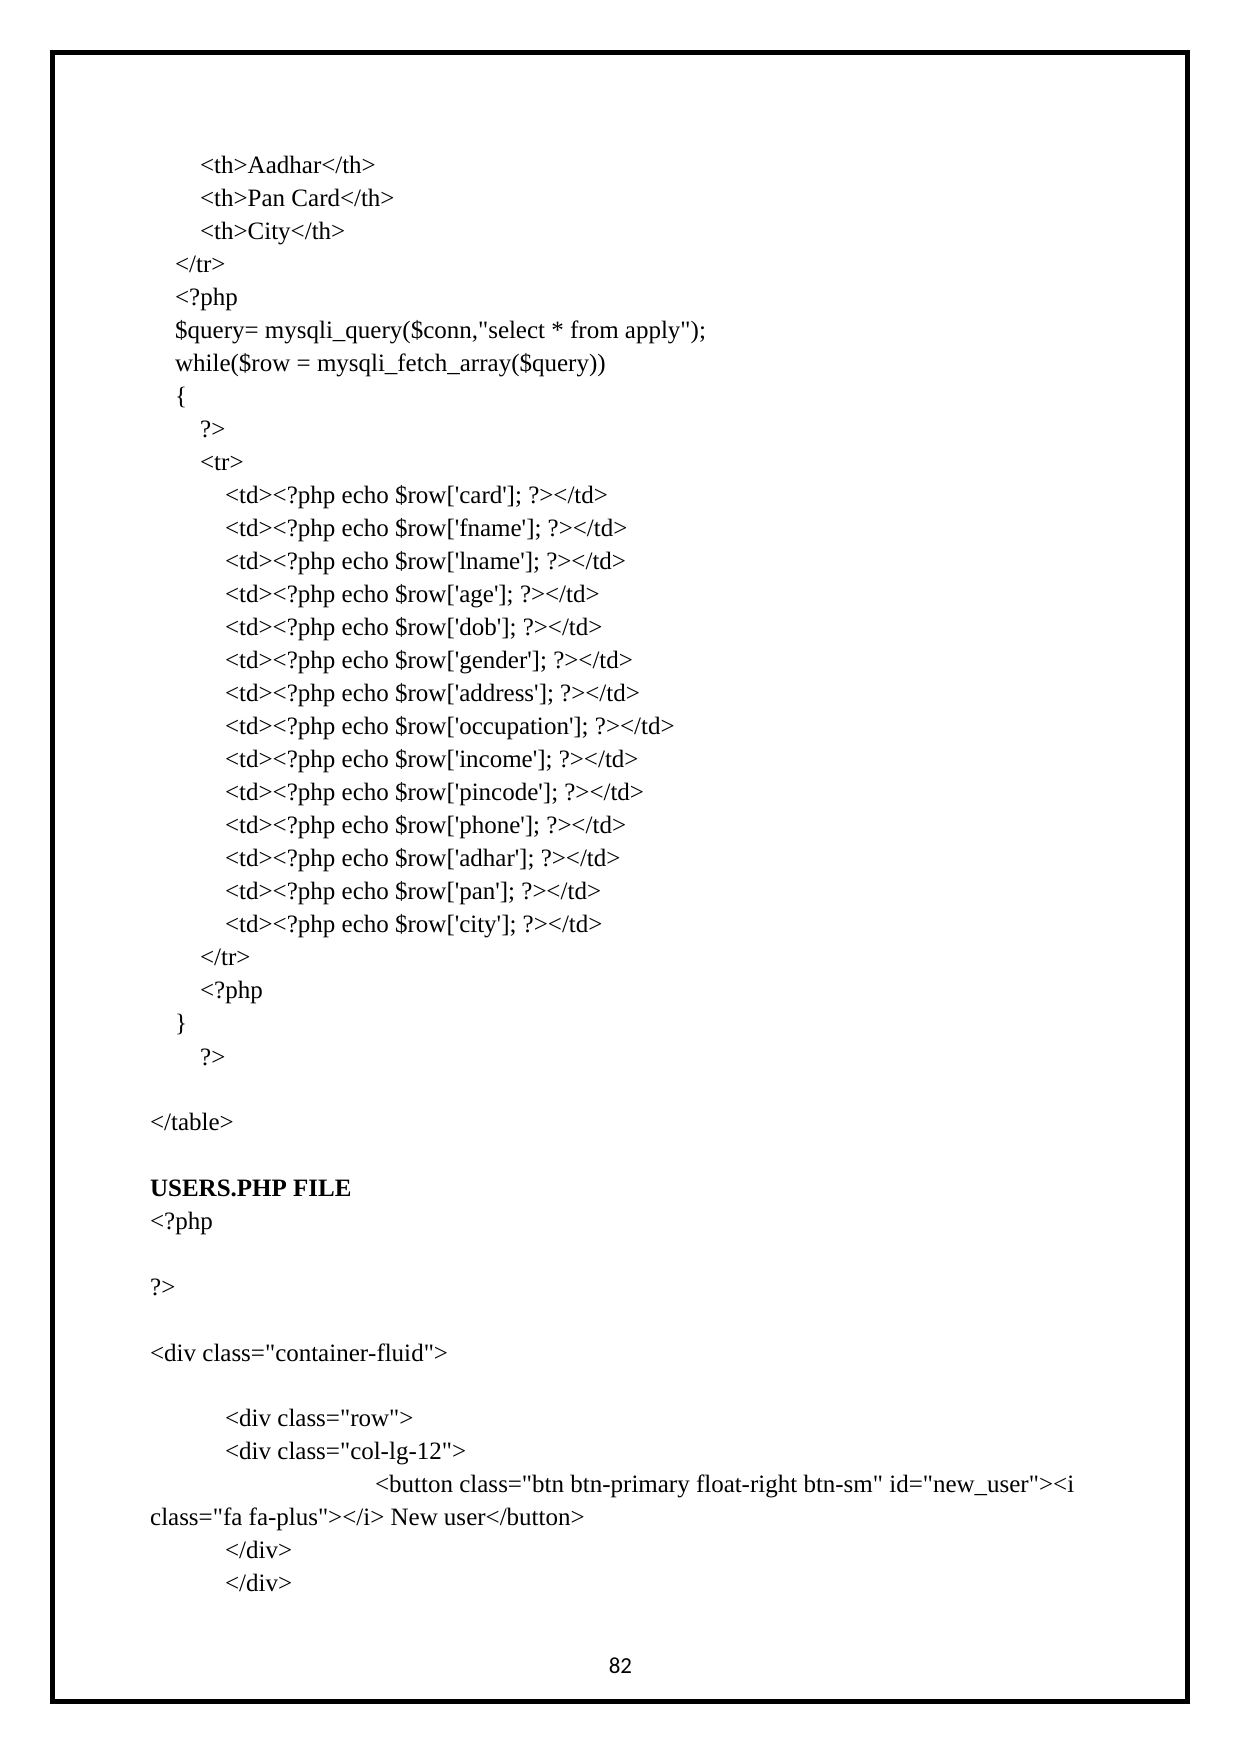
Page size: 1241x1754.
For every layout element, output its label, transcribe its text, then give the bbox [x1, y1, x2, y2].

text <td><?php echo $row['lname']; ?></td> [150, 546, 1090, 575]
text <td><?php echo $row['address']; ?></td> [150, 678, 1090, 707]
text ?> [150, 1042, 1090, 1070]
text <td><?php echo $row['pincode']; ?></td> [150, 777, 1090, 806]
text <td><?php echo $row['card']; ?></td> [150, 480, 1090, 509]
text <td><?php echo $row['age']; ?></td> [150, 579, 1090, 608]
text <?php [150, 976, 1090, 1004]
text </tr> [150, 249, 1090, 278]
text <button class="btn btn-primary float-right btn-sm" id="new_user"><i class="fa fa-plus"></i> New user</button> [150, 1469, 1090, 1531]
text <td><?php echo $row['fname']; ?></td> [150, 513, 1090, 542]
text <td><?php echo $row['city']; ?></td> [150, 909, 1090, 938]
text <?php [150, 282, 1090, 311]
text <tr> [150, 447, 1090, 476]
text } [150, 1008, 1090, 1037]
text <td><?php echo $row['pan']; ?></td> [150, 876, 1090, 905]
text <td><?php echo $row['income']; ?></td> [150, 744, 1090, 773]
text <td><?php echo $row['occupation']; ?></td> [150, 711, 1090, 740]
text </div> [150, 1568, 1090, 1597]
text { [150, 381, 1090, 410]
text </tr> [150, 942, 1090, 971]
text <td><?php echo $row['phone']; ?></td> [150, 810, 1090, 839]
text </div> [150, 1535, 1090, 1564]
text USERS.PHP FILE [150, 1173, 1090, 1202]
text <div class="col-lg-12"> [150, 1436, 1090, 1465]
text <th>Pan Card</th> [150, 183, 1090, 212]
text <td><?php echo $row['gender']; ?></td> [150, 645, 1090, 674]
text <th>Aadhar</th> [150, 150, 1090, 179]
text <th>City</th> [150, 216, 1090, 245]
text $query= mysqli_query($conn,"select * from apply"); [150, 315, 1090, 344]
text while($row = mysqli_fetch_array($query)) [150, 348, 1090, 377]
text <div class="row"> [150, 1403, 1090, 1432]
text <?php [150, 1206, 1090, 1234]
text </table> [150, 1107, 1090, 1136]
text <td><?php echo $row['adhar']; ?></td> [150, 843, 1090, 872]
text <div class="container-fluid"> [150, 1338, 1090, 1367]
text <td><?php echo $row['dob']; ?></td> [150, 612, 1090, 641]
text ?> [150, 1272, 1090, 1301]
text ?> [150, 414, 1090, 443]
